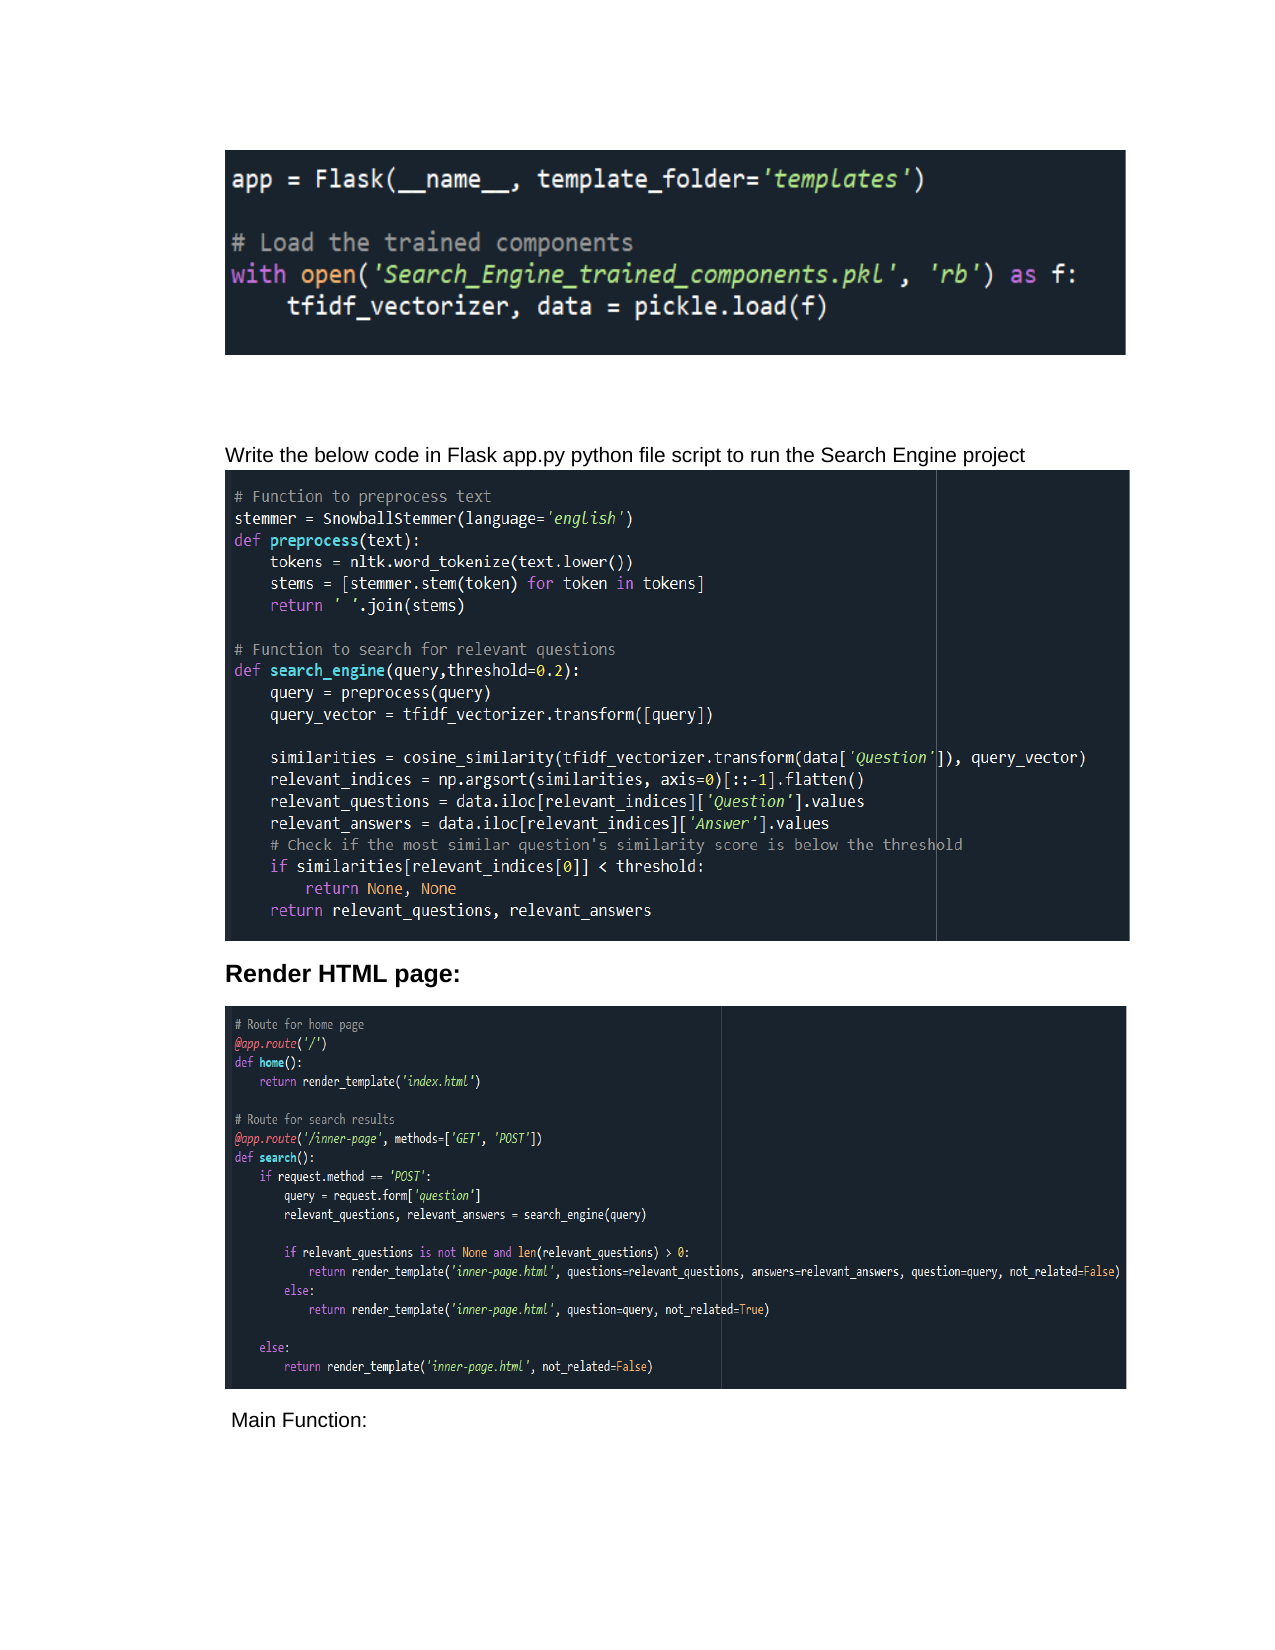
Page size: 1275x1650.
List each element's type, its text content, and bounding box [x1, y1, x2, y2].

text Main Function: [225, 1408, 1068, 1432]
picture [225, 150, 1126, 355]
text Write the below code in Flask app.py python file script to run the Search Engine project [150, 443, 1125, 467]
picture [225, 1006, 1127, 1389]
text Render HTML page: [225, 959, 1125, 988]
picture [225, 470, 1130, 941]
